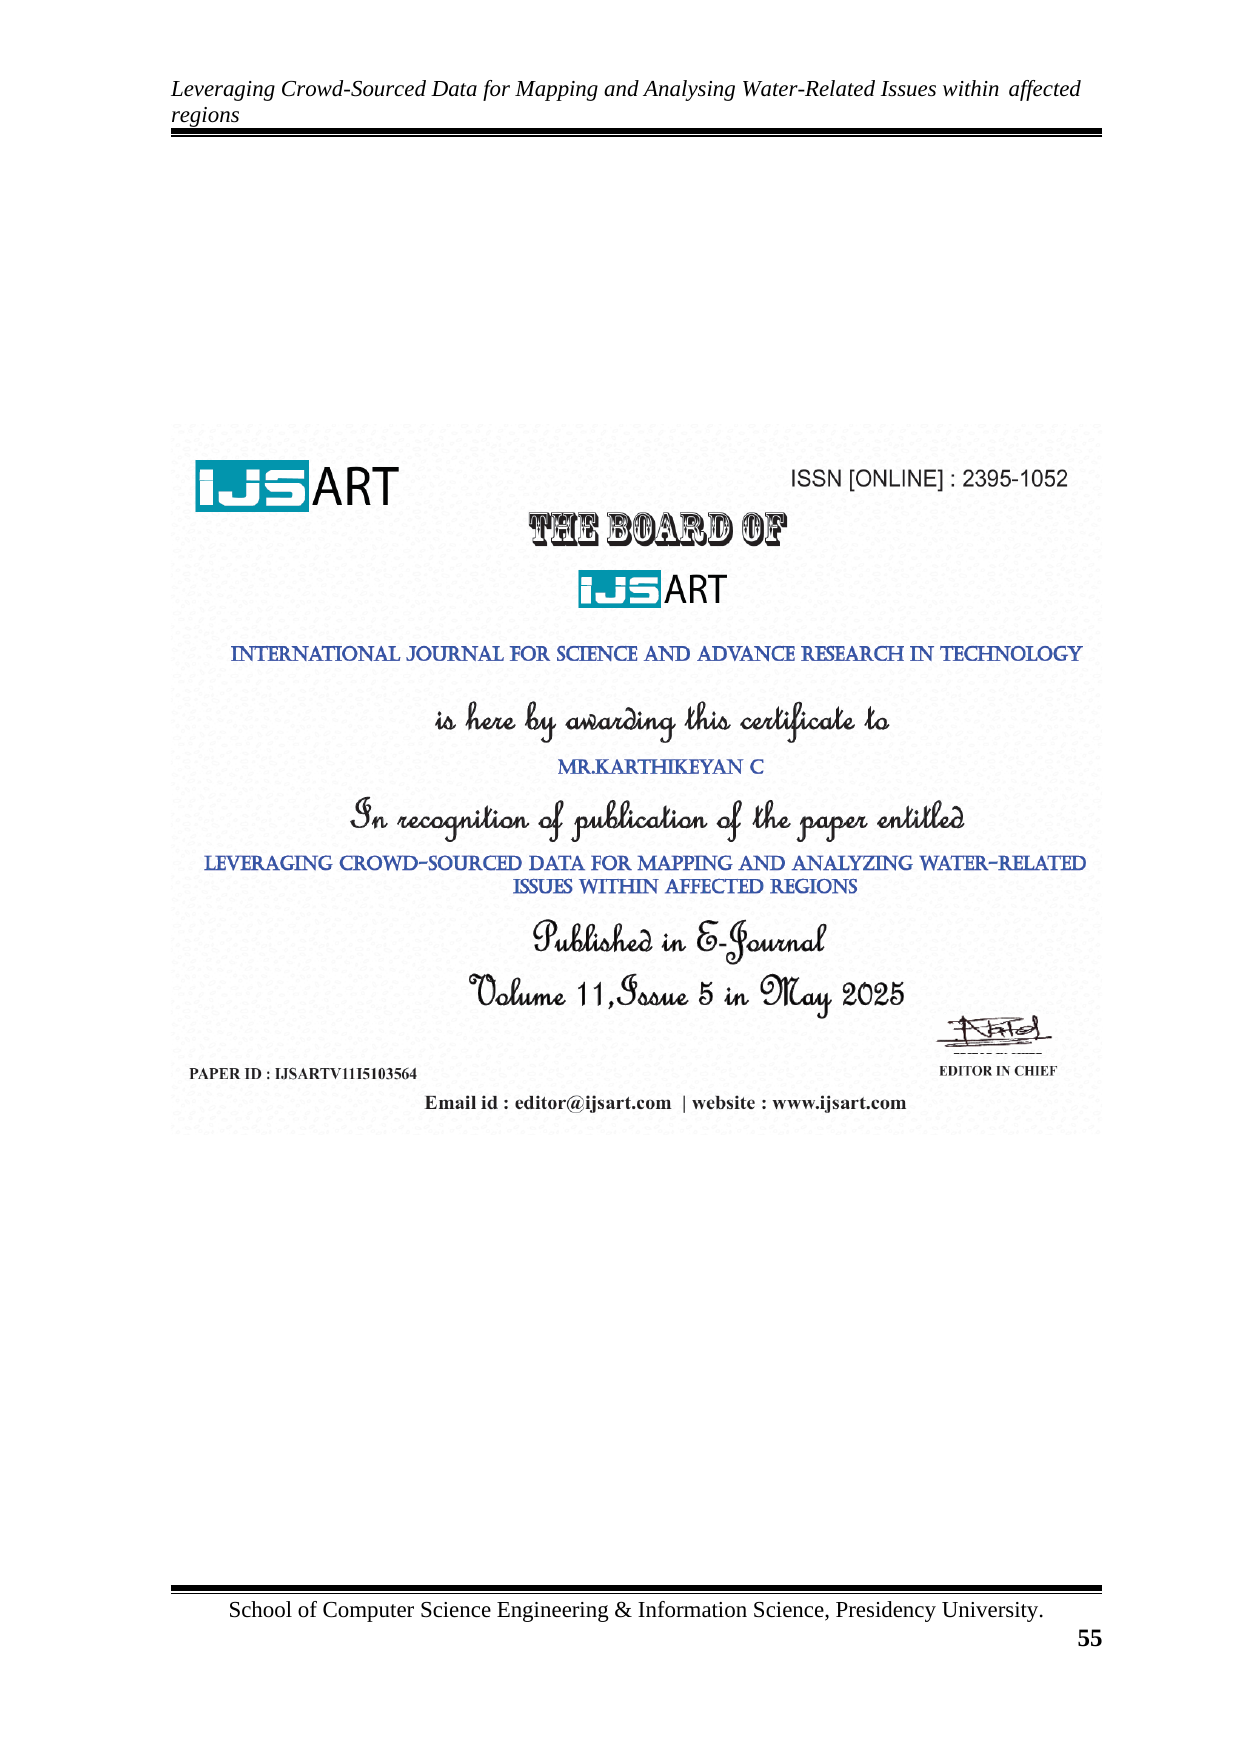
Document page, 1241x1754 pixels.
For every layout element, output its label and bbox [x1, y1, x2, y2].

picture [170, 424, 1103, 1135]
